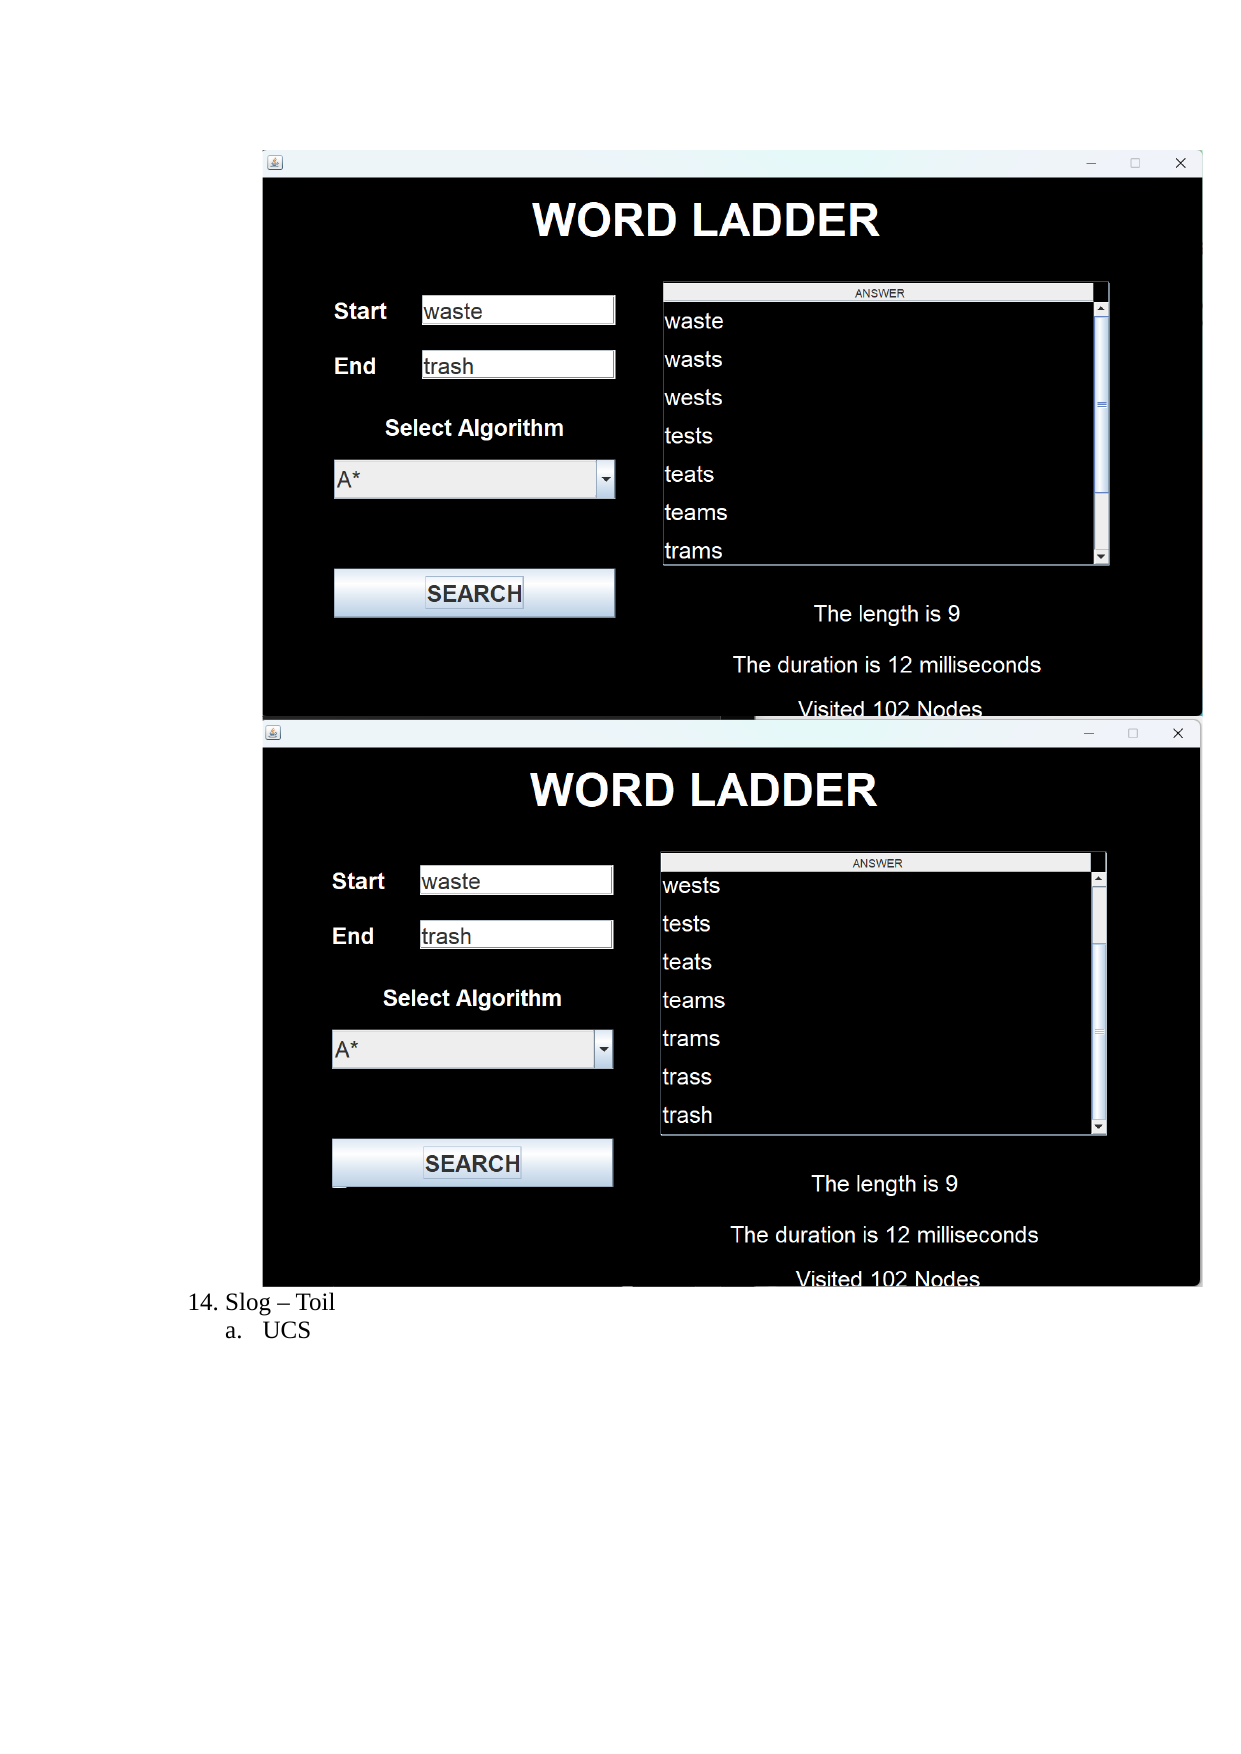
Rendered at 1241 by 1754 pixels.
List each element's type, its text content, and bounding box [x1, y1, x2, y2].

list UCS [225, 1315, 1090, 1344]
list Slog – Toil [187, 1287, 1090, 1315]
picture [262, 150, 1203, 1287]
